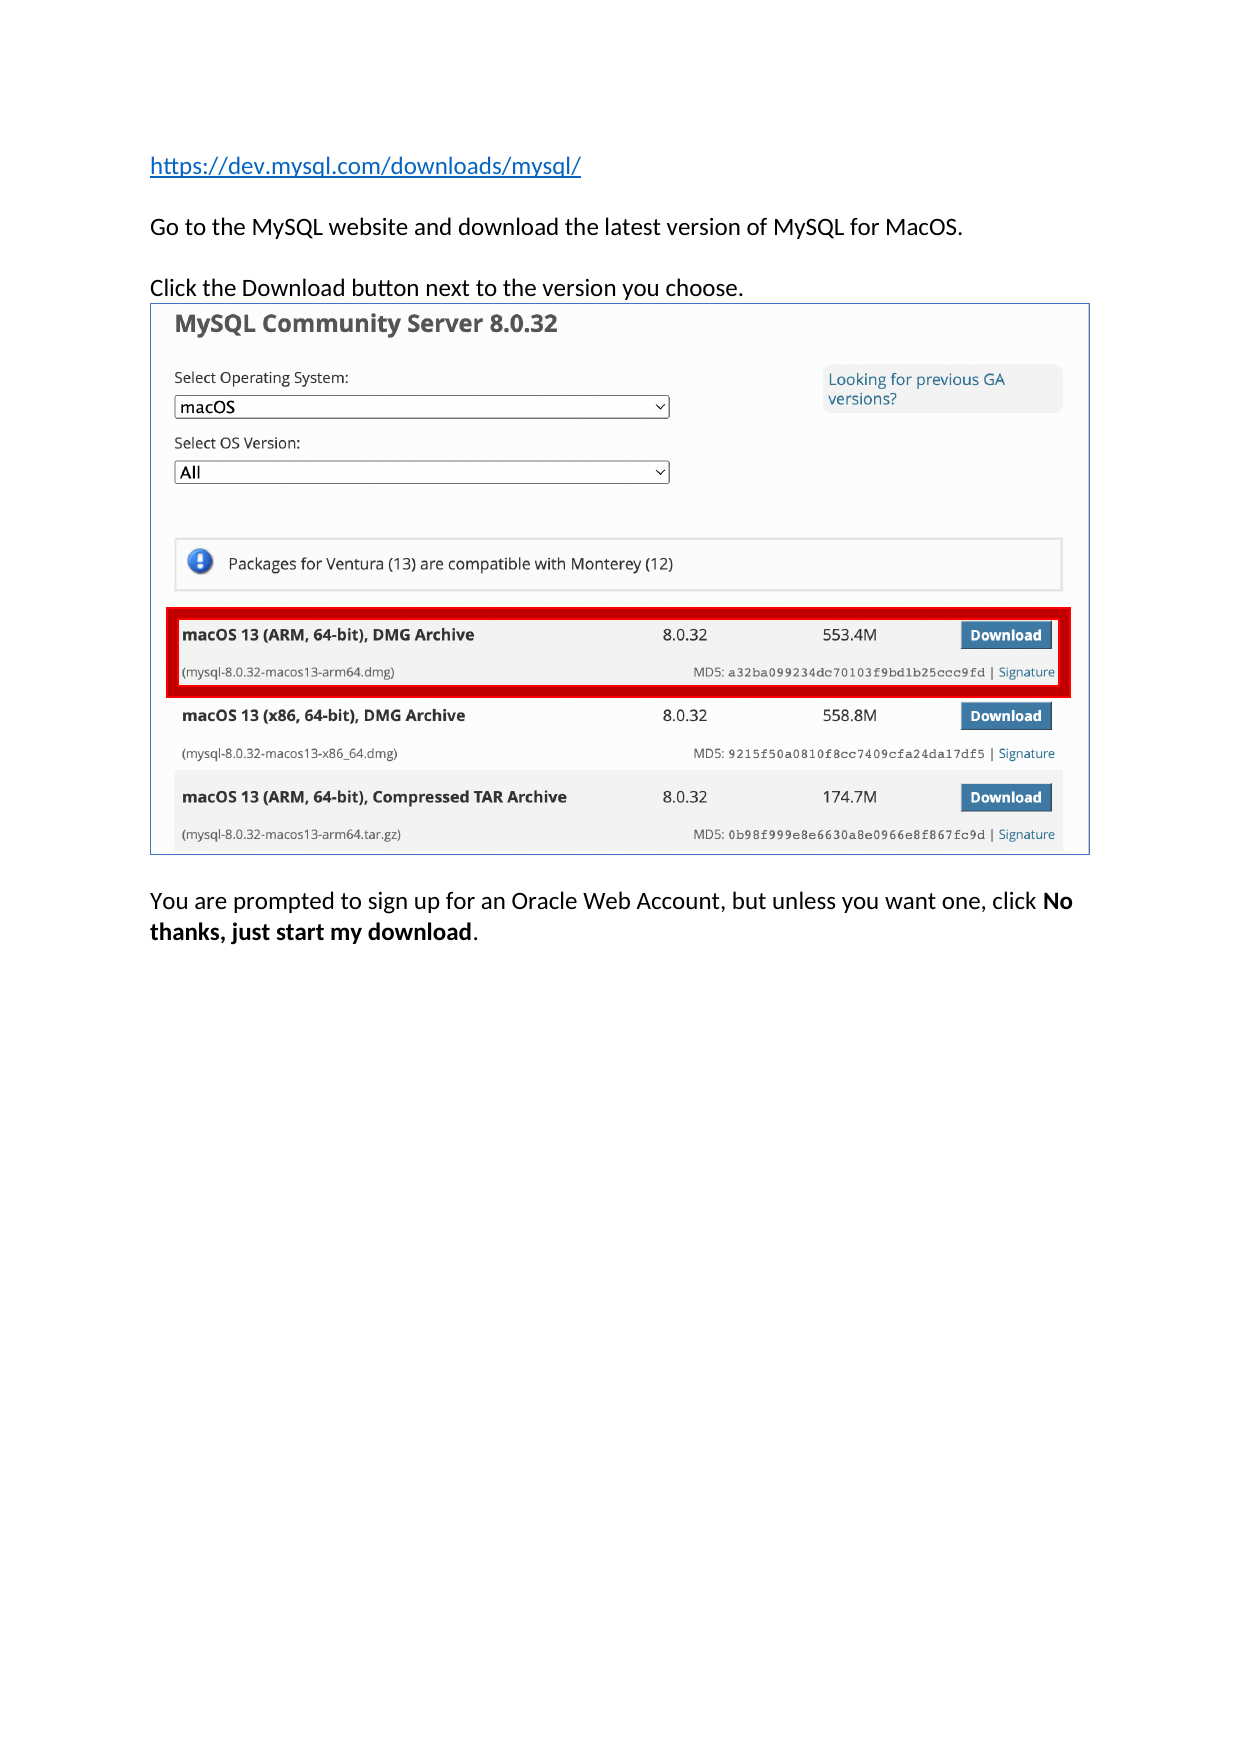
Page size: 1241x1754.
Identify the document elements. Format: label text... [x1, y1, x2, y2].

picture [151, 304, 1089, 854]
text Click the Download button next to the version you choose. [150, 272, 1090, 303]
text https://dev.mysql.com/downloads/mysql/ [150, 150, 1090, 181]
text Go to the MySQL website and download the latest version of MySQL for MacOS. [150, 211, 1090, 242]
text You are prompted to sign up for an Oracle Web Account, but unless you want one, click No thanks, just start my download. [150, 885, 1090, 946]
